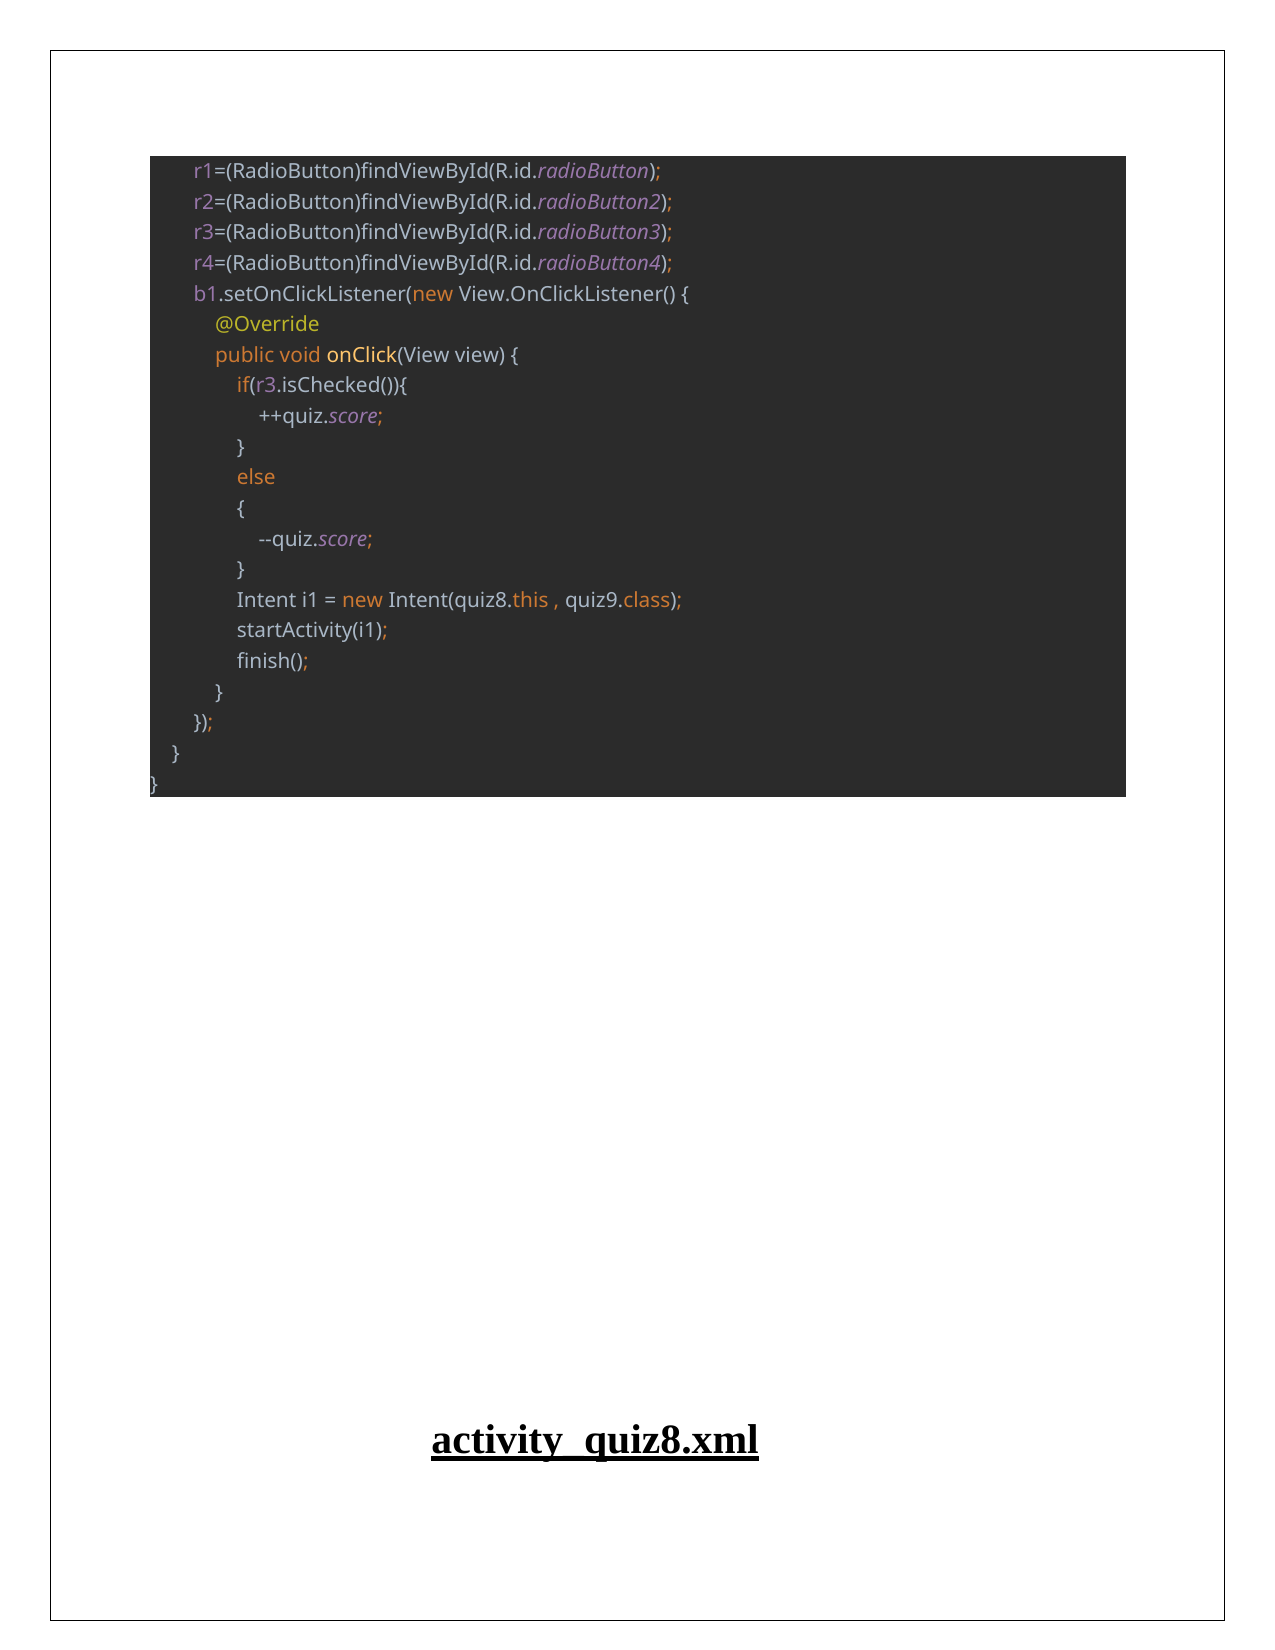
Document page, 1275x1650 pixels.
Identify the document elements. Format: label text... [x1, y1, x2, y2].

text activity_quiz8.xml [150, 1415, 1126, 1463]
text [150, 156, 1126, 797]
